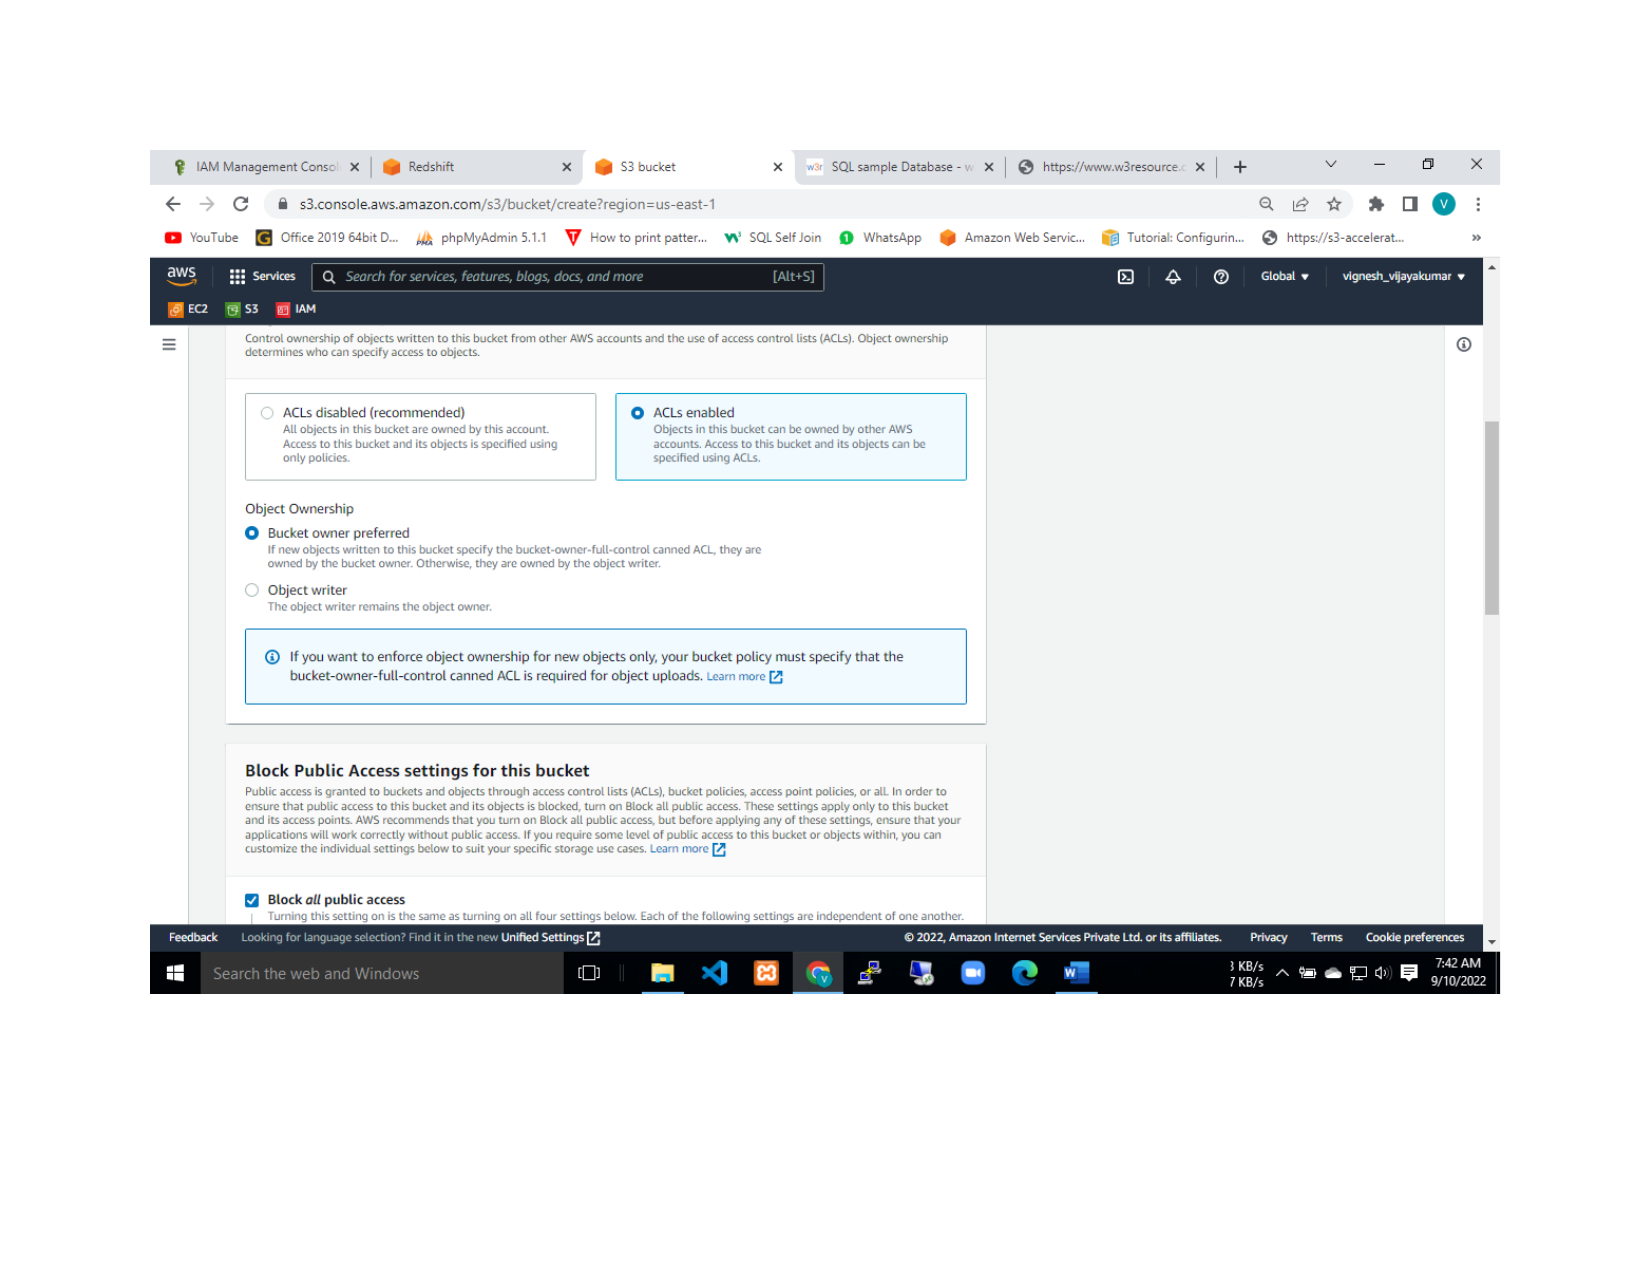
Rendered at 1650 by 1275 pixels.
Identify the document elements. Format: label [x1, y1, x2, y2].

picture [150, 150, 1500, 994]
